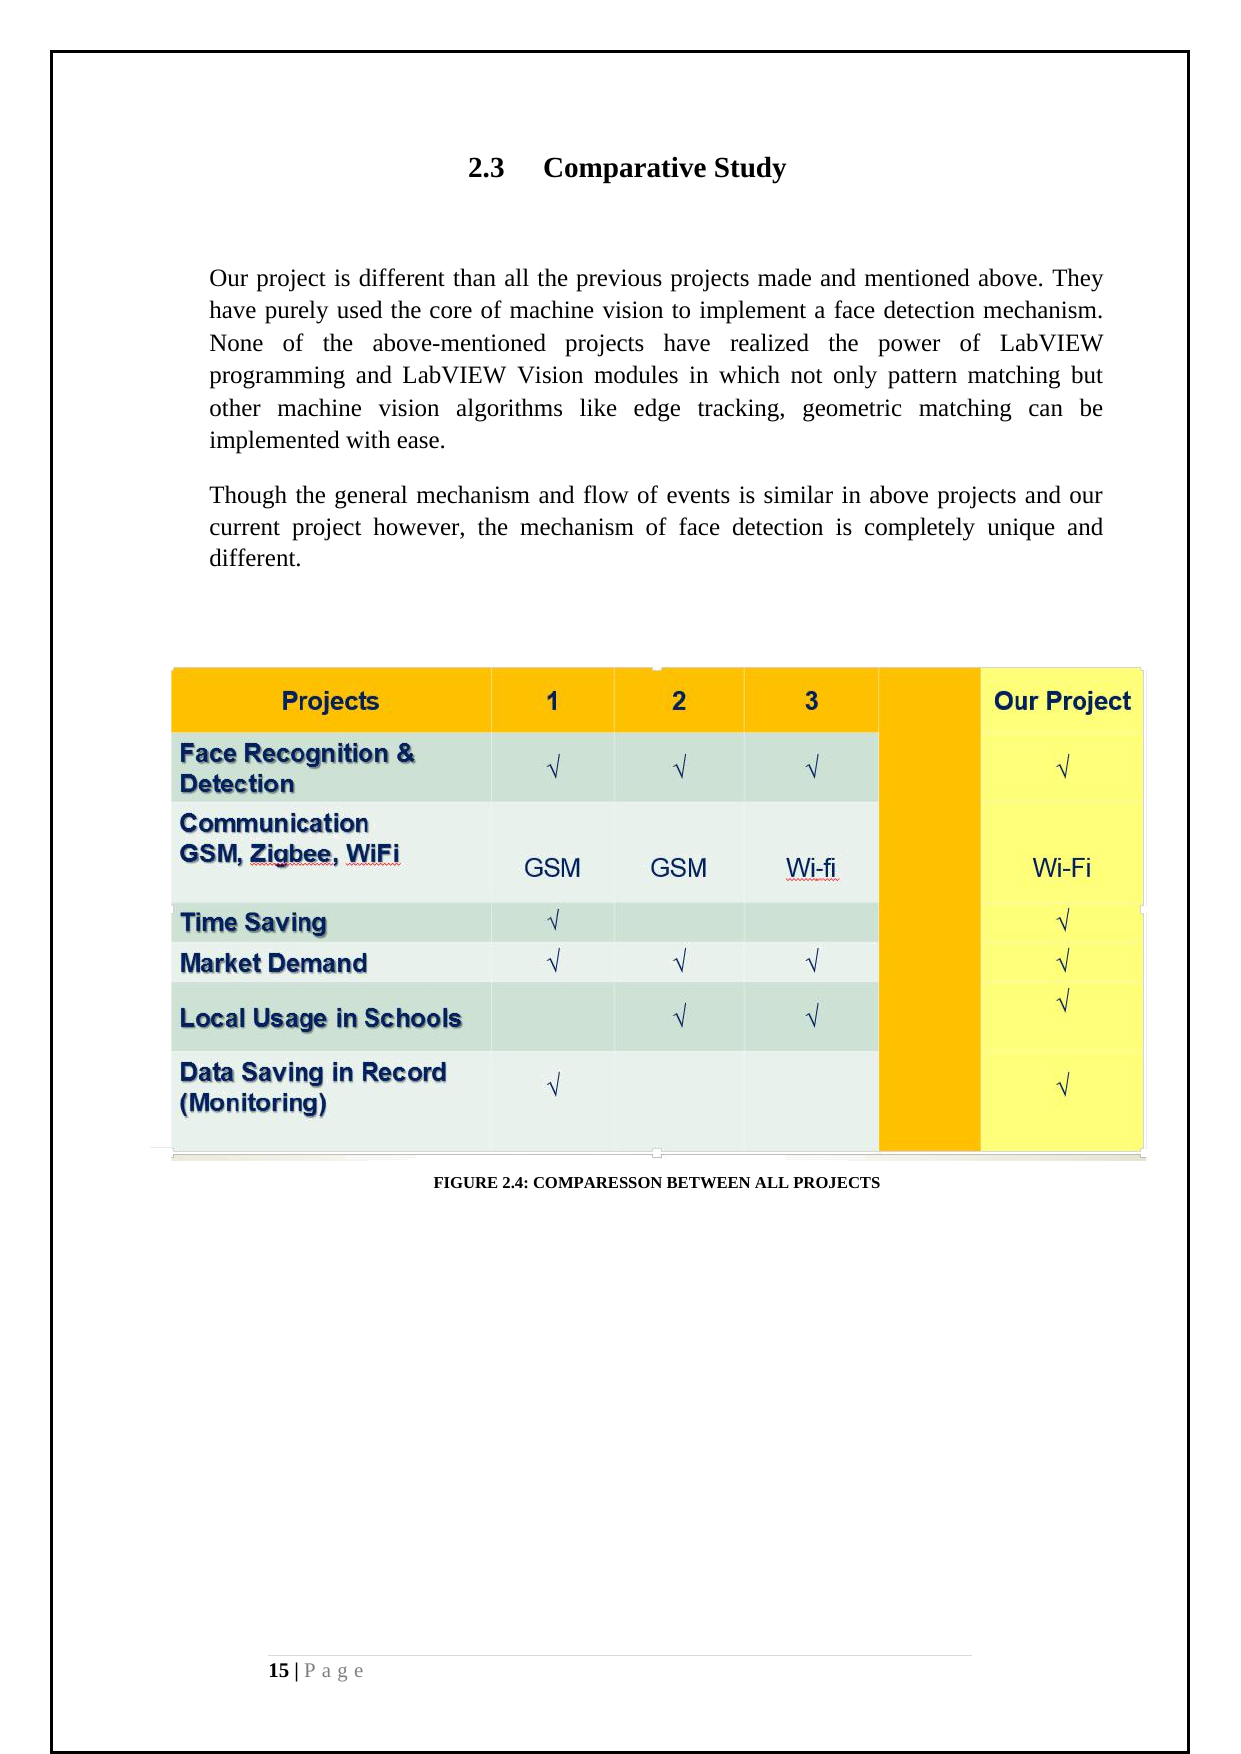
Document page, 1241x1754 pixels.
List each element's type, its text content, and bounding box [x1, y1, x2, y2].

text Though the general mechanism and flow of events is similar in above projects and our current project however, the mechanism of face detection is completely unique and different. [209, 480, 1104, 572]
picture [150, 651, 1147, 1161]
text Our project is different than all the previous projects made and mentioned above. They have purely used the core of machine vision to implement a face detection mechanism. None of the above-mentioned projects have realized the power of LabVIEW programming and LabVIEW Vision modules in which not only pattern matching but other machine vision algorithms like edge tracking, geometric matching can be implemented with ease. [209, 263, 1104, 454]
text 2.3 Comparative Study [150, 150, 1104, 183]
text FIGURE 2.4: COMPARESSON BETWEEN ALL PROJECTS [209, 1173, 1104, 1192]
